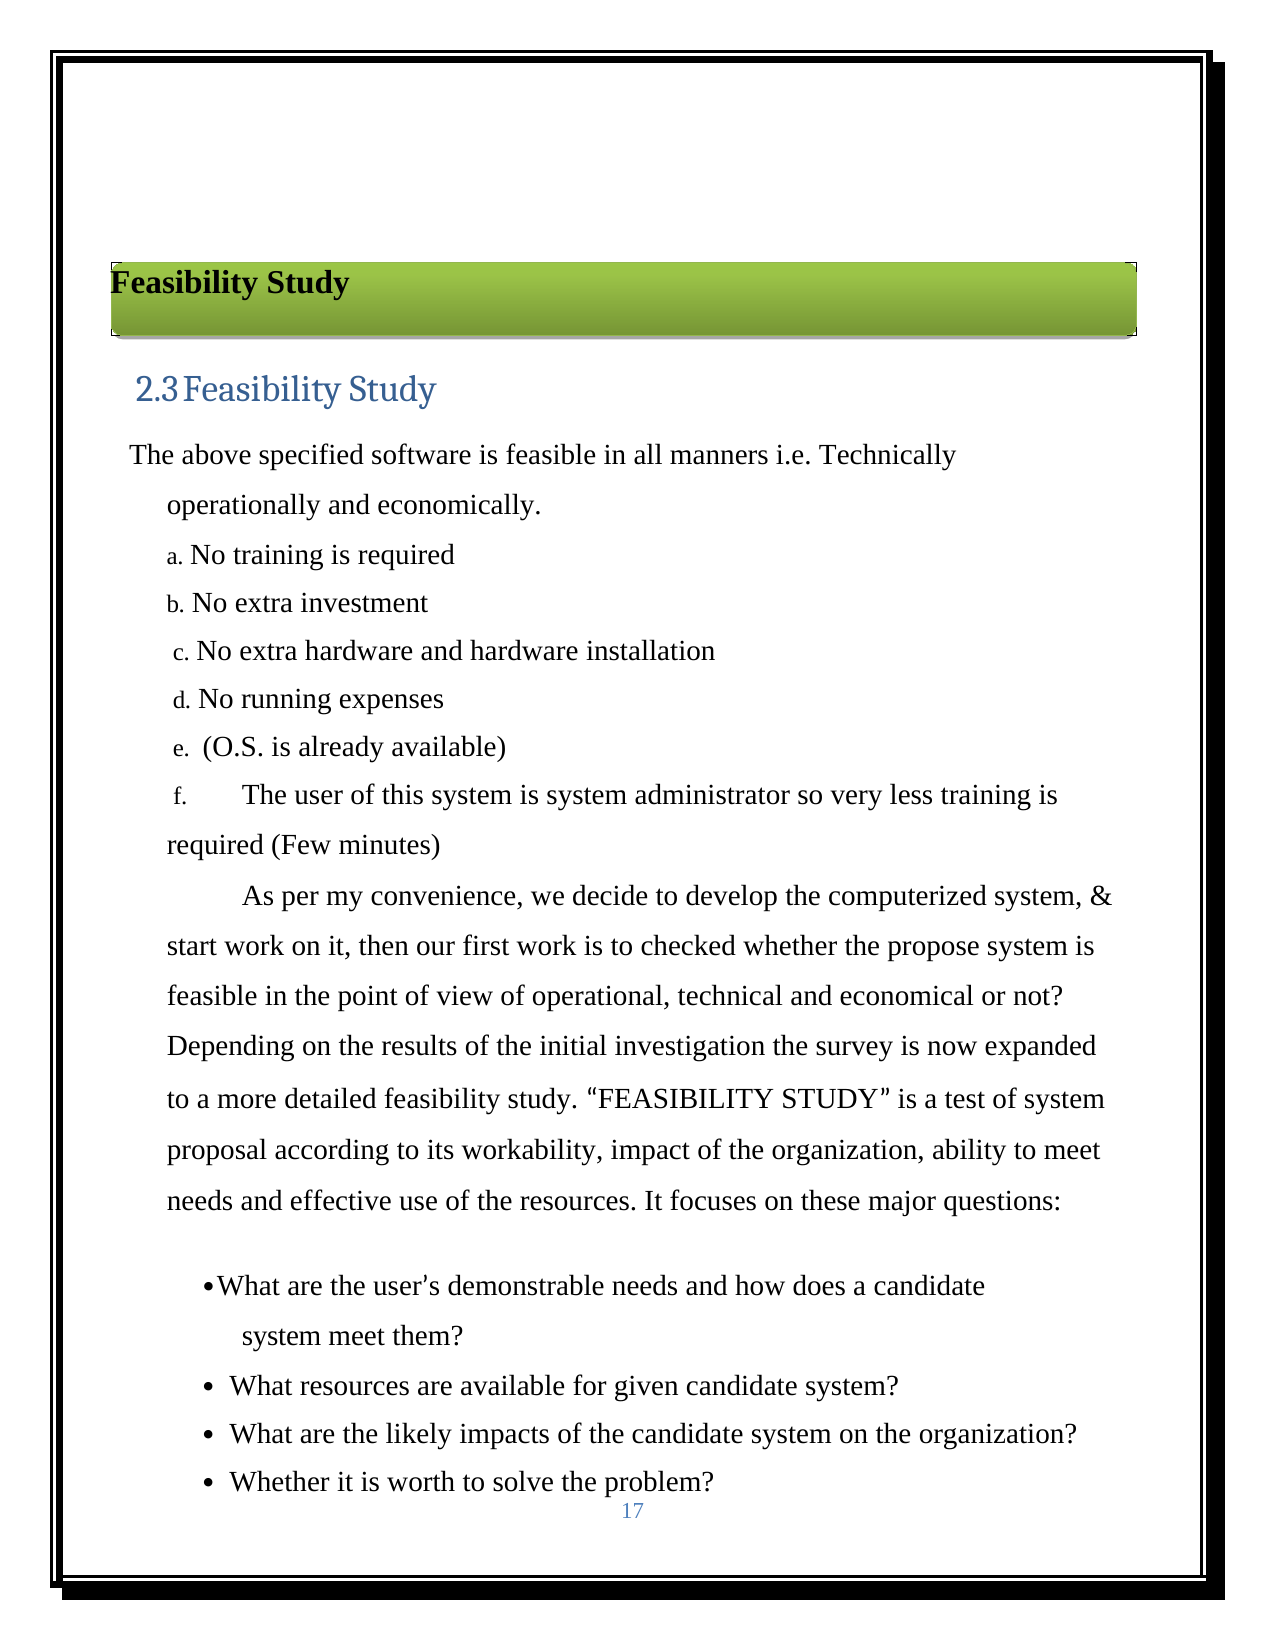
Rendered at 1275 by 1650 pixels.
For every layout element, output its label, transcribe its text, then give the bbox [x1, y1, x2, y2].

subtitle Feasibility Study [136, 367, 1173, 411]
list No extra hardware and hardware installation [173, 633, 1173, 667]
list No training is required [166, 537, 1173, 571]
list What are the user’s demonstrable needs and how does a candidate system meet them? [204, 1267, 1065, 1351]
list Whether it is worth to solve the problem? [204, 1464, 1173, 1497]
list What are the likely impacts of the candidate system on the organization? [204, 1416, 1173, 1449]
text The above specified software is feasible in all manners i.e. Technically operationally and economically. [129, 437, 1117, 521]
list What resources are available for given candidate system? [204, 1368, 1173, 1402]
list No extra investment [166, 585, 1173, 619]
list The user of this system is system administrator so very less training is required (Few minutes) [167, 777, 1072, 861]
list No running expenses [173, 681, 1173, 715]
text As per my convenience, we decide to develop the computerized system, & start work on it, then our first work is to checked whether the propose system is feasible in the point of view of operational, technical and economical or not? Depending on the results of the initial investigation the survey is now expanded to a more detailed feasibility study. “FEASIBILITY STUDY” is a test of system proposal according to its workability, impact of the organization, ability to meet needs and effective use of the resources. It focuses on these major questions: [167, 878, 1120, 1216]
picture [112, 263, 1136, 335]
list (O.S. is already available) [173, 729, 1173, 763]
